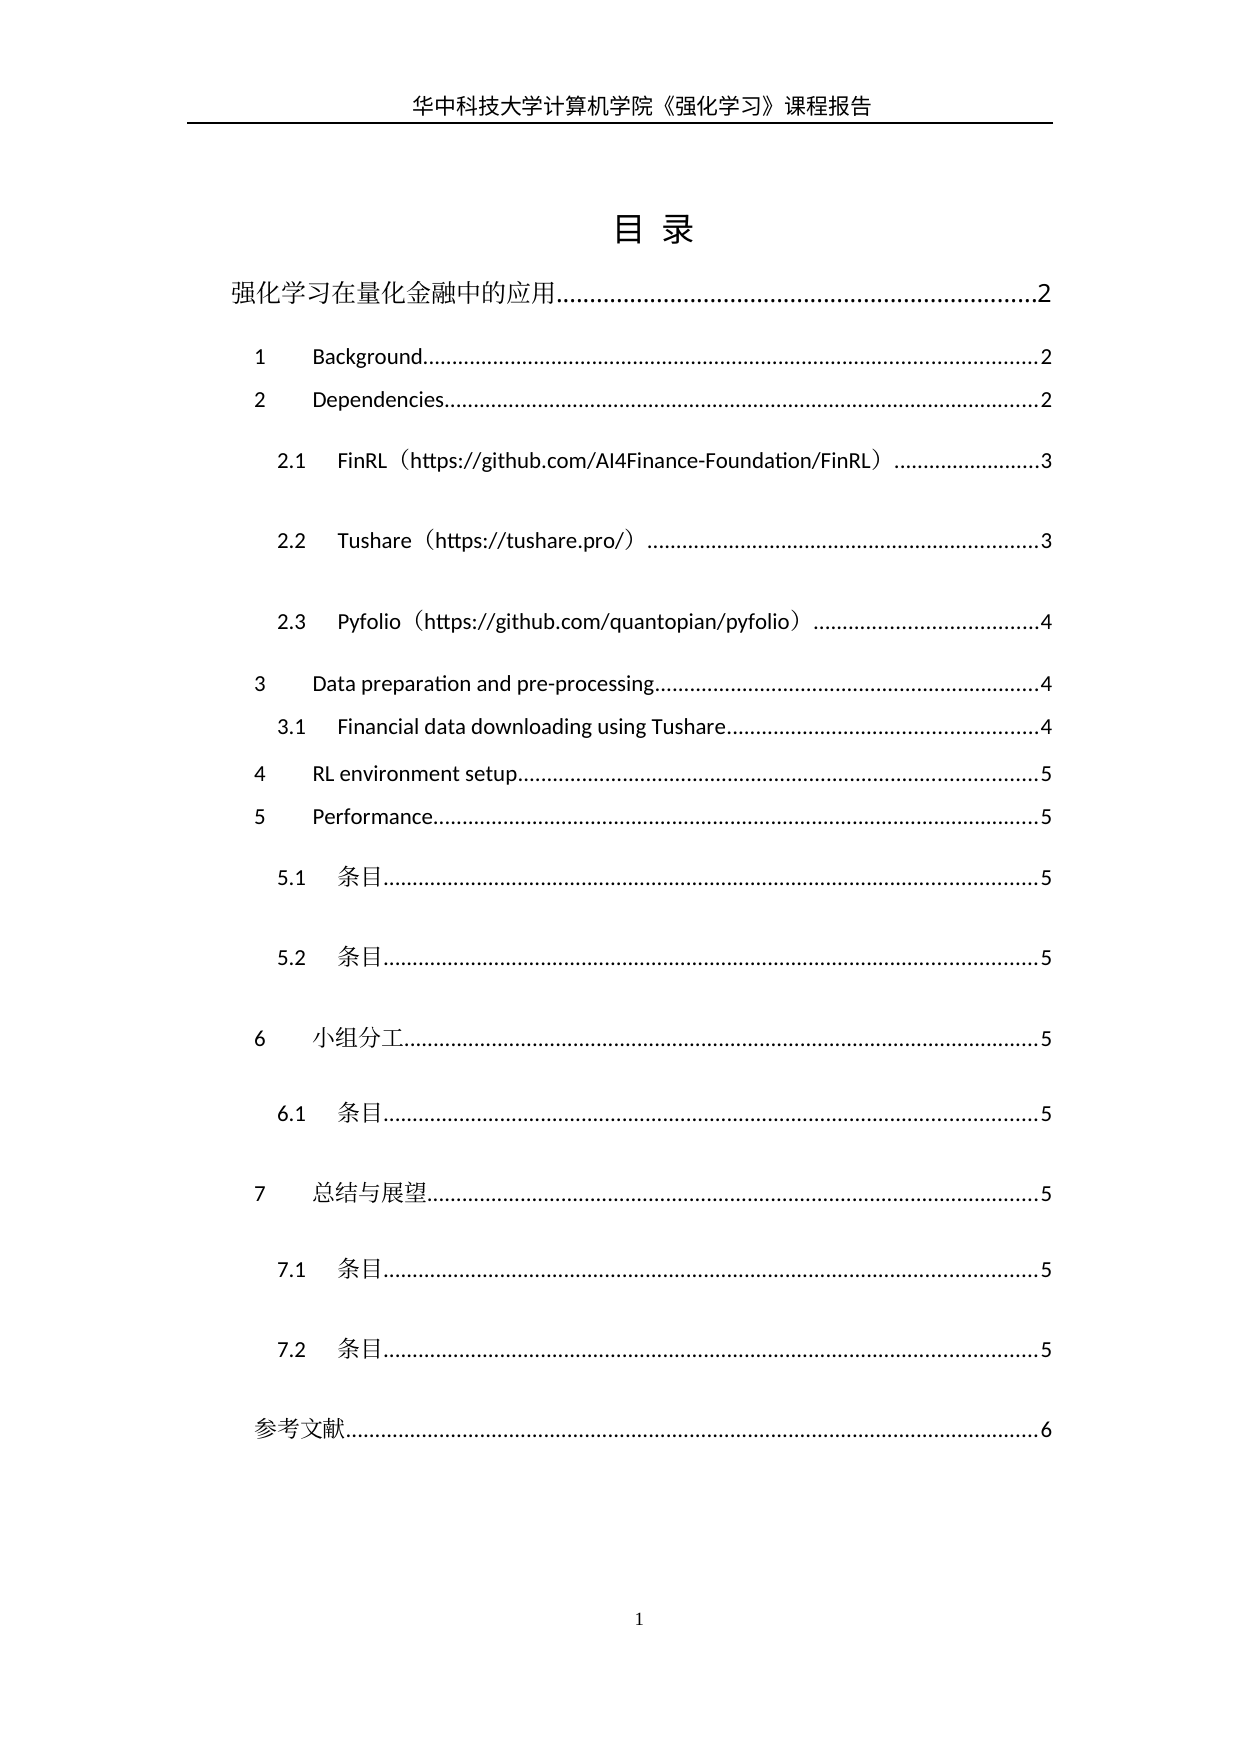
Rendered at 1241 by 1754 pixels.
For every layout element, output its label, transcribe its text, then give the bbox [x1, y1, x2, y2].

text 2.1 FinRL（https://github.com/AI4Finance-Foundation/FinRL） 3 [233, 426, 1053, 491]
text 强化学习在量化金融中的应用 2 [187, 259, 1053, 324]
text 5.1 条目 5 [233, 843, 1053, 908]
text 1 Background 2 [210, 340, 1053, 373]
text 4 RL environment setup 5 [210, 757, 1053, 790]
text 3 Data preparation and pre-processing 4 [210, 667, 1053, 699]
text 3.1 Financial data downloading using Tushare 4 [233, 710, 1053, 742]
text 2.2 Tushare（https://tushare.pro/） 3 [233, 506, 1053, 571]
text 7.1 条目 5 [233, 1235, 1053, 1300]
text 5 Performance 5 [210, 800, 1053, 833]
text 7 总结与展望 5 [210, 1159, 1053, 1224]
text 参考文献 6 [210, 1396, 1053, 1461]
text 6.1 条目 5 [233, 1079, 1053, 1144]
text 6 小组分工 5 [210, 1004, 1053, 1069]
text 2.3 Pyfolio（https://github.com/quantopian/pyfolio） 4 [233, 587, 1053, 652]
text 7.2 条目 5 [233, 1315, 1053, 1380]
text 5.2 条目 5 [233, 923, 1053, 988]
text 目 录 [187, 194, 1053, 259]
text 2 Dependencies 2 [210, 383, 1053, 416]
